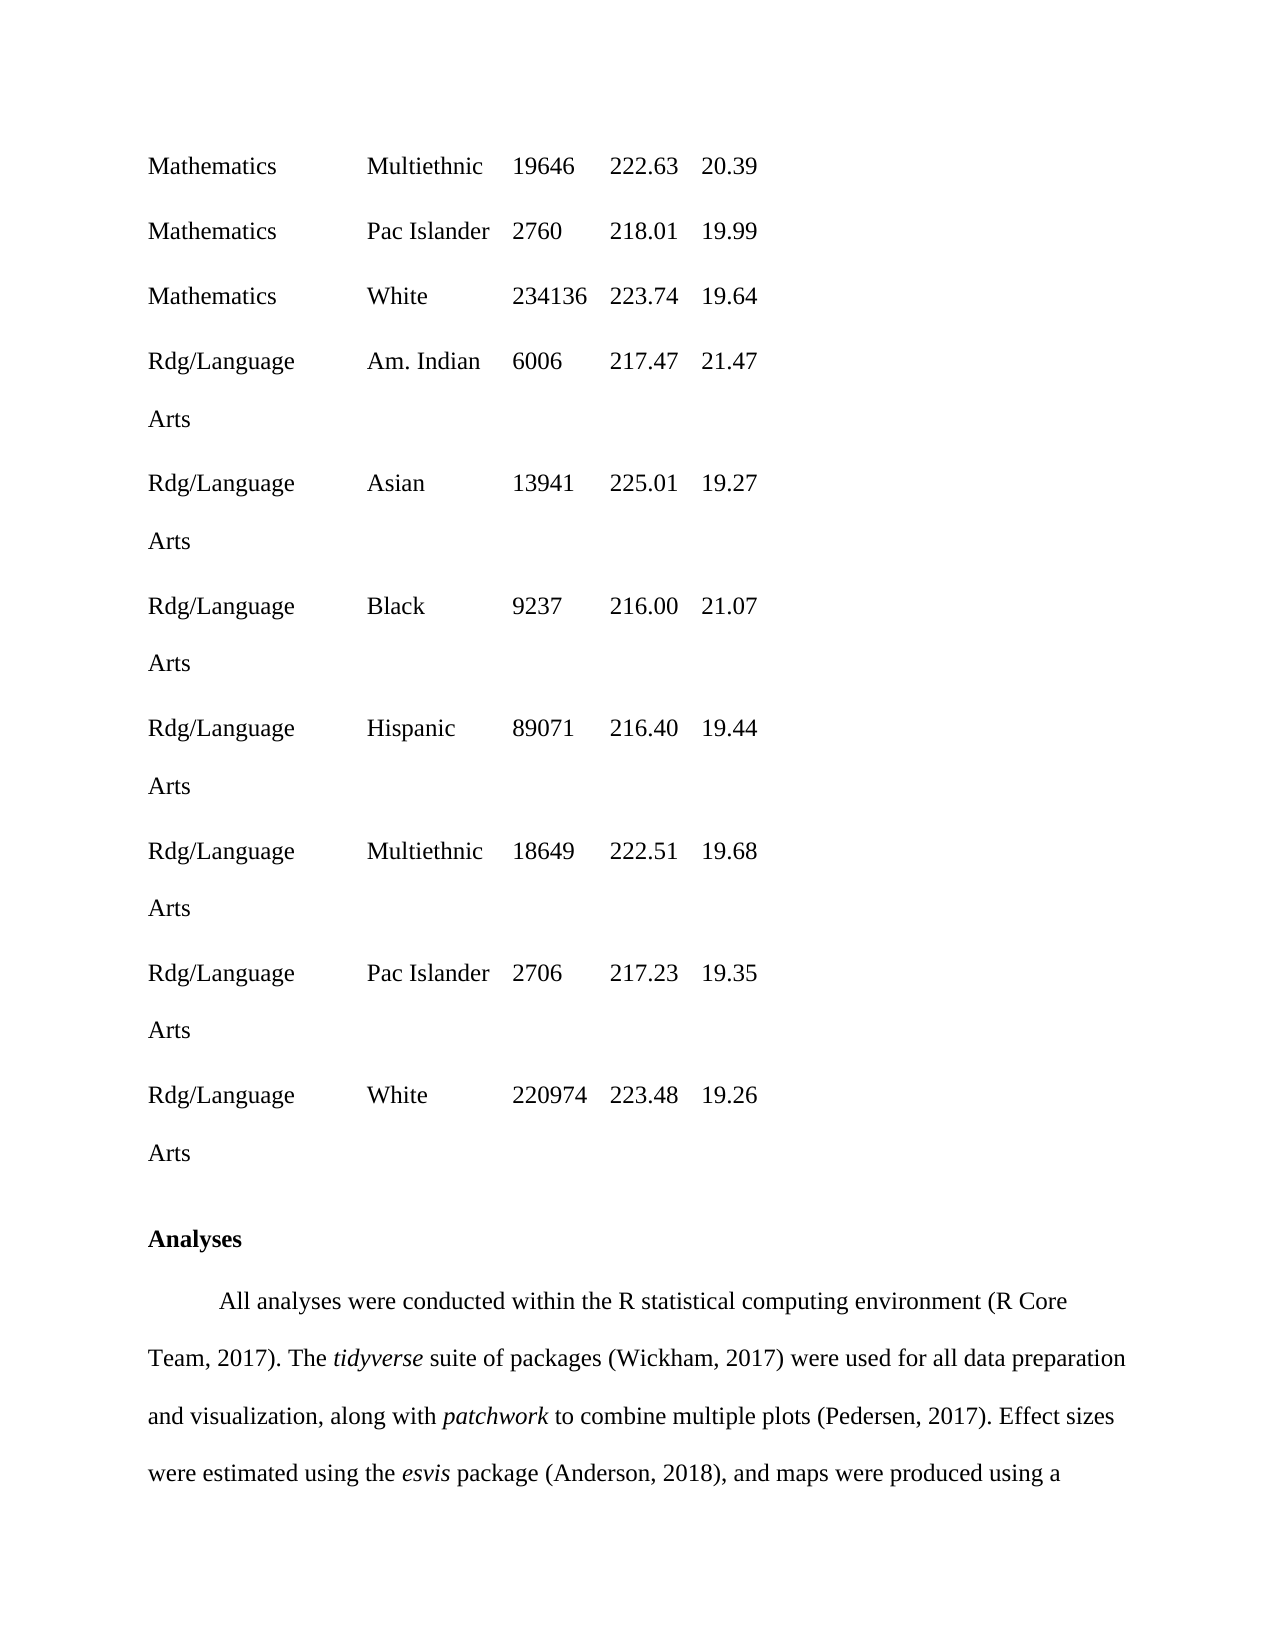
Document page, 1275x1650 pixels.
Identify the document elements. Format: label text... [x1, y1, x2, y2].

table_cell Multiethnic [355, 148, 501, 213]
table_cell White [355, 278, 501, 342]
table_cell 223.74 [598, 278, 690, 342]
table_cell 21.07 [690, 587, 768, 709]
table_cell 19.27 [690, 465, 768, 587]
table_cell Mathematics [136, 278, 355, 342]
table_cell 21.47 [690, 343, 768, 465]
table_cell 220974 [501, 1077, 598, 1199]
table_cell Rdg/Language Arts [136, 832, 355, 954]
table_cell Multiethnic [355, 832, 501, 954]
table_cell 20.39 [690, 148, 768, 213]
table_cell 218.01 [598, 213, 690, 277]
table_cell 19.99 [690, 213, 768, 277]
table_cell 19.64 [690, 278, 768, 342]
table_cell Rdg/Language Arts [136, 1077, 355, 1199]
table_cell Black [355, 587, 501, 709]
table_cell 19.26 [690, 1077, 768, 1199]
table_cell 19.35 [690, 954, 768, 1077]
table_cell Am. Indian [355, 343, 501, 465]
table_cell 223.48 [598, 1077, 690, 1199]
table_cell Rdg/Language Arts [136, 587, 355, 709]
table_cell Pac Islander [355, 213, 501, 277]
table_cell 217.23 [598, 954, 690, 1077]
table_cell Mathematics [136, 148, 355, 213]
table_cell Rdg/Language Arts [136, 710, 355, 832]
table_cell 89071 [501, 710, 598, 832]
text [148, 1286, 1127, 1487]
table_cell 234136 [501, 278, 598, 342]
table_cell 216.00 [598, 587, 690, 709]
table_cell Pac Islander [355, 954, 501, 1077]
table_cell 225.01 [598, 465, 690, 587]
table_cell Rdg/Language Arts [136, 465, 355, 587]
table_cell Asian [355, 465, 501, 587]
table_cell White [355, 1077, 501, 1199]
table_cell Rdg/Language Arts [136, 954, 355, 1077]
table_cell 222.51 [598, 832, 690, 954]
table_cell 19646 [501, 148, 598, 213]
table_cell 19.44 [690, 710, 768, 832]
table_cell 9237 [501, 587, 598, 709]
table_cell Rdg/Language Arts [136, 343, 355, 465]
table_cell 2706 [501, 954, 598, 1077]
table_cell 19.68 [690, 832, 768, 954]
table_cell 216.40 [598, 710, 690, 832]
table_cell 2760 [501, 213, 598, 277]
subtitle Analyses [148, 1224, 1127, 1253]
table_cell 217.47 [598, 343, 690, 465]
table_cell 18649 [501, 832, 598, 954]
table_cell Mathematics [136, 213, 355, 277]
table_cell 222.63 [598, 148, 690, 213]
table_cell 6006 [501, 343, 598, 465]
table_cell Hispanic [355, 710, 501, 832]
table_cell 13941 [501, 465, 598, 587]
